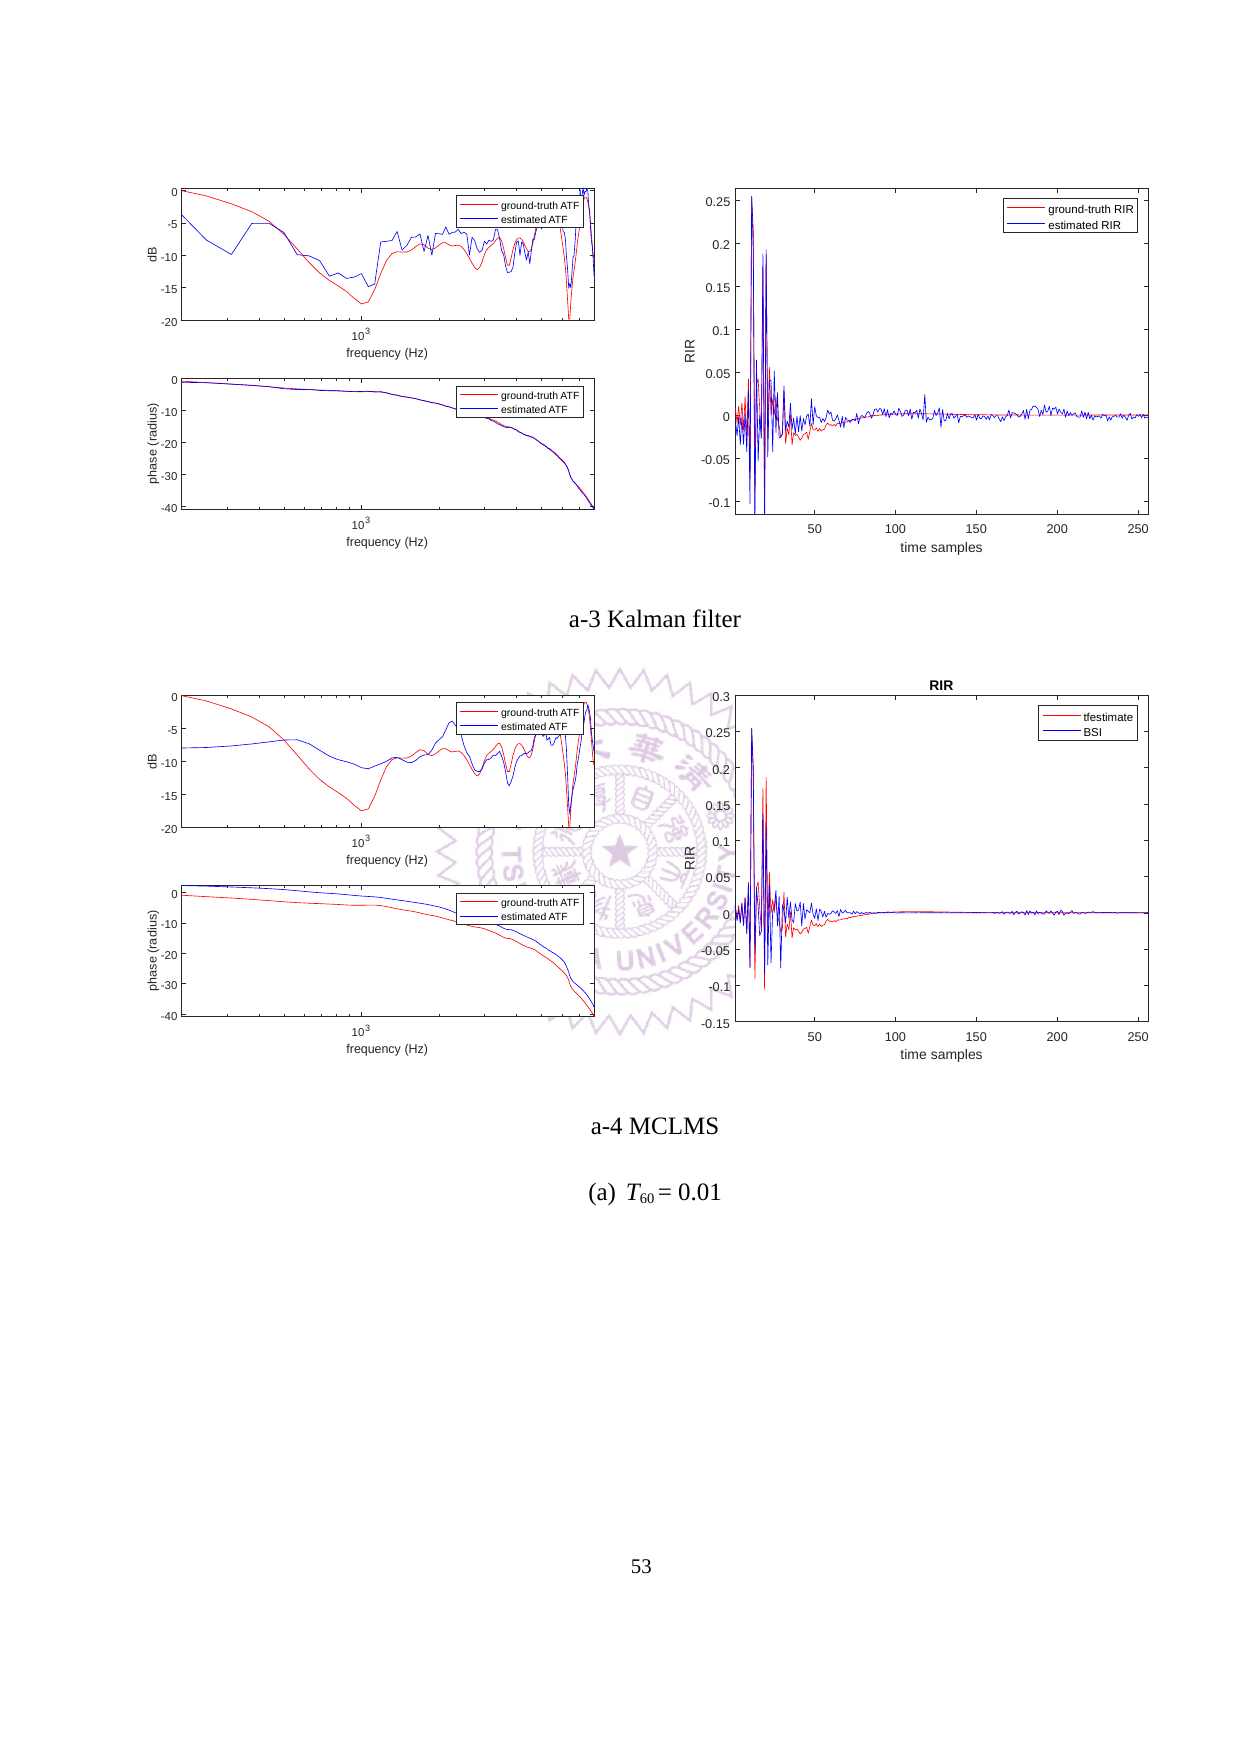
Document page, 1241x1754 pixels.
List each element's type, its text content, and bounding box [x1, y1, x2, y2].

table_cell [655, 159, 1209, 599]
table_cell a-3 Kalman filter [101, 600, 1209, 666]
table_cell T60 = 0.01 [101, 1173, 1209, 1239]
table_cell [101, 159, 655, 599]
table_cell [101, 666, 655, 1107]
table_cell [655, 666, 1209, 1107]
table_cell a-4 MCLMS [101, 1107, 1209, 1173]
